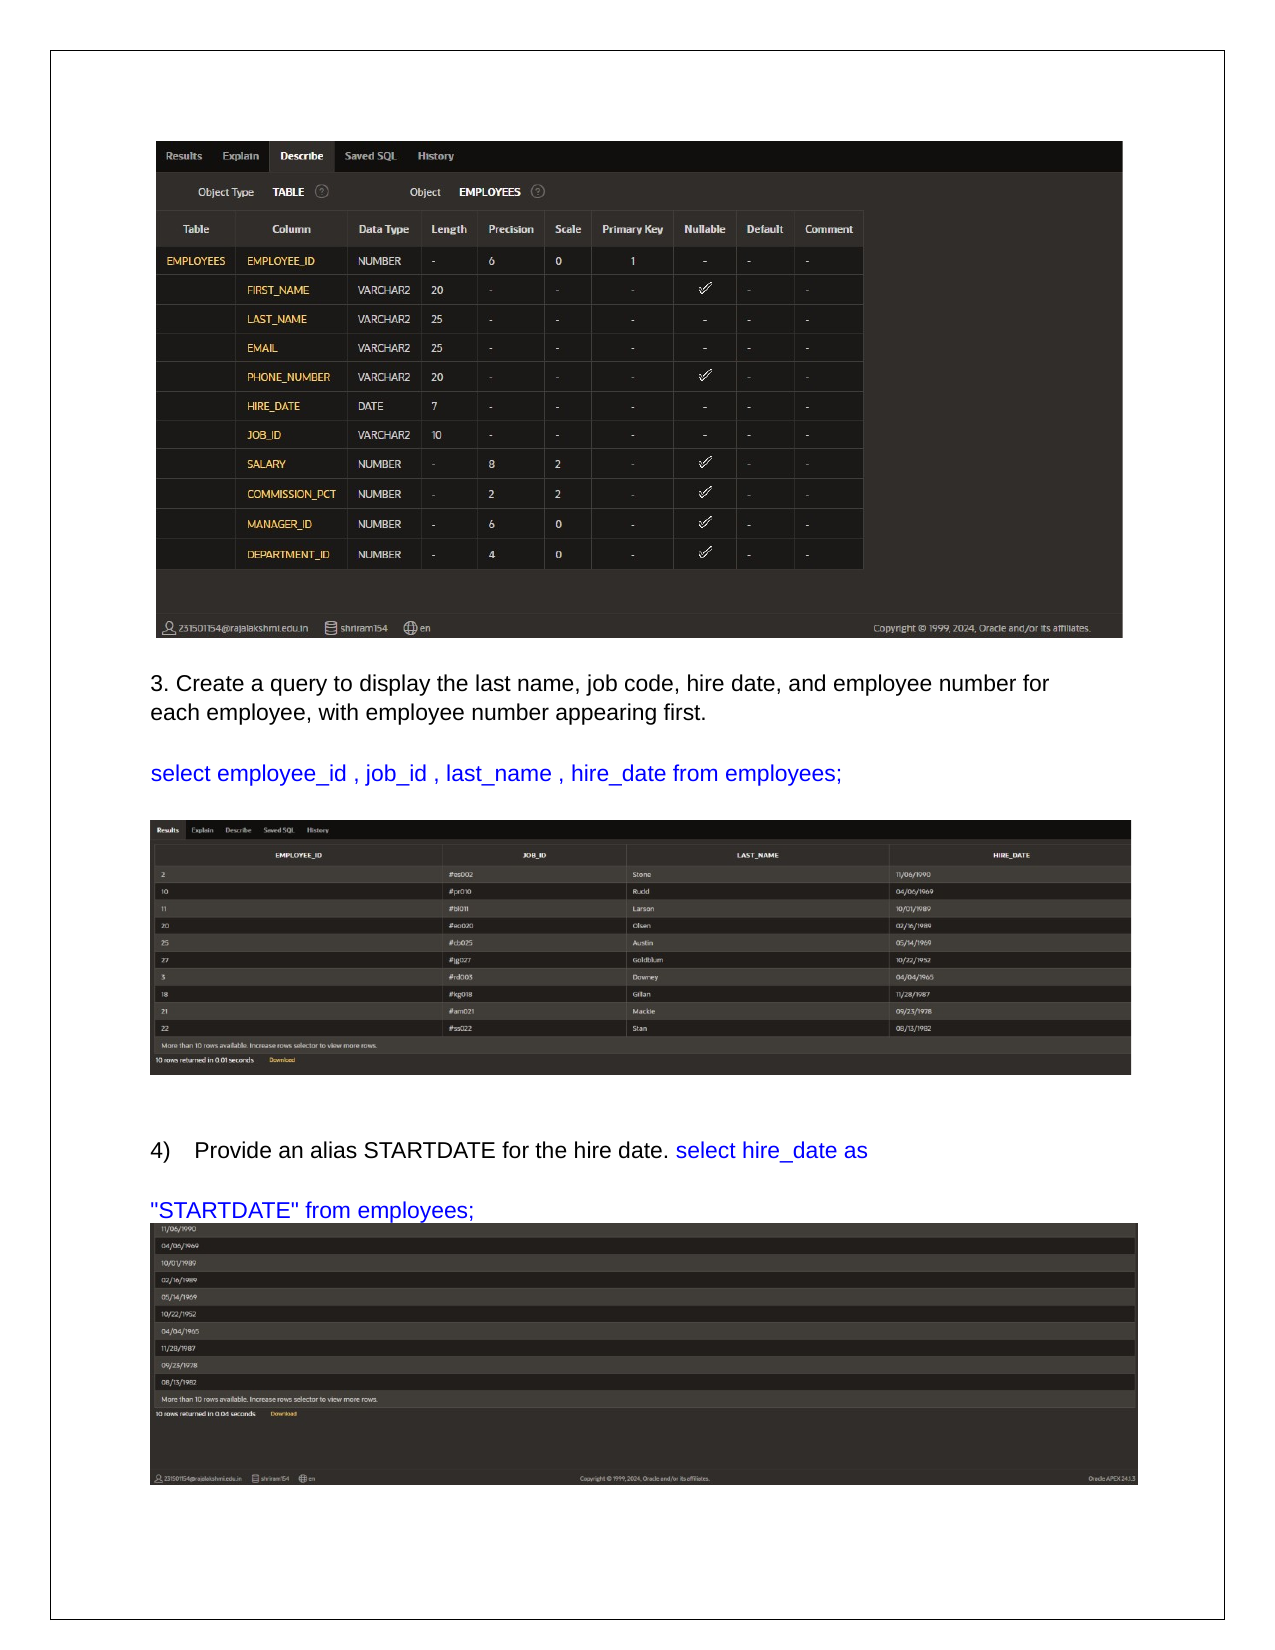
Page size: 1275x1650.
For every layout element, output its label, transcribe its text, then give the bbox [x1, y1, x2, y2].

list Provide an alias STARTDATE for the hire date. select hire_date as "STARTDATE" from employees; [150, 1137, 937, 1223]
picture [156, 141, 1123, 638]
picture [150, 1223, 1138, 1485]
picture [150, 820, 1132, 1075]
text select employee_id , job_id , last_name , hire_date from employees; [150, 760, 1139, 787]
text 3. Create a query to display the last name, job code, hire date, and employee number for each employee, with employee number appearing first. [150, 670, 1106, 725]
